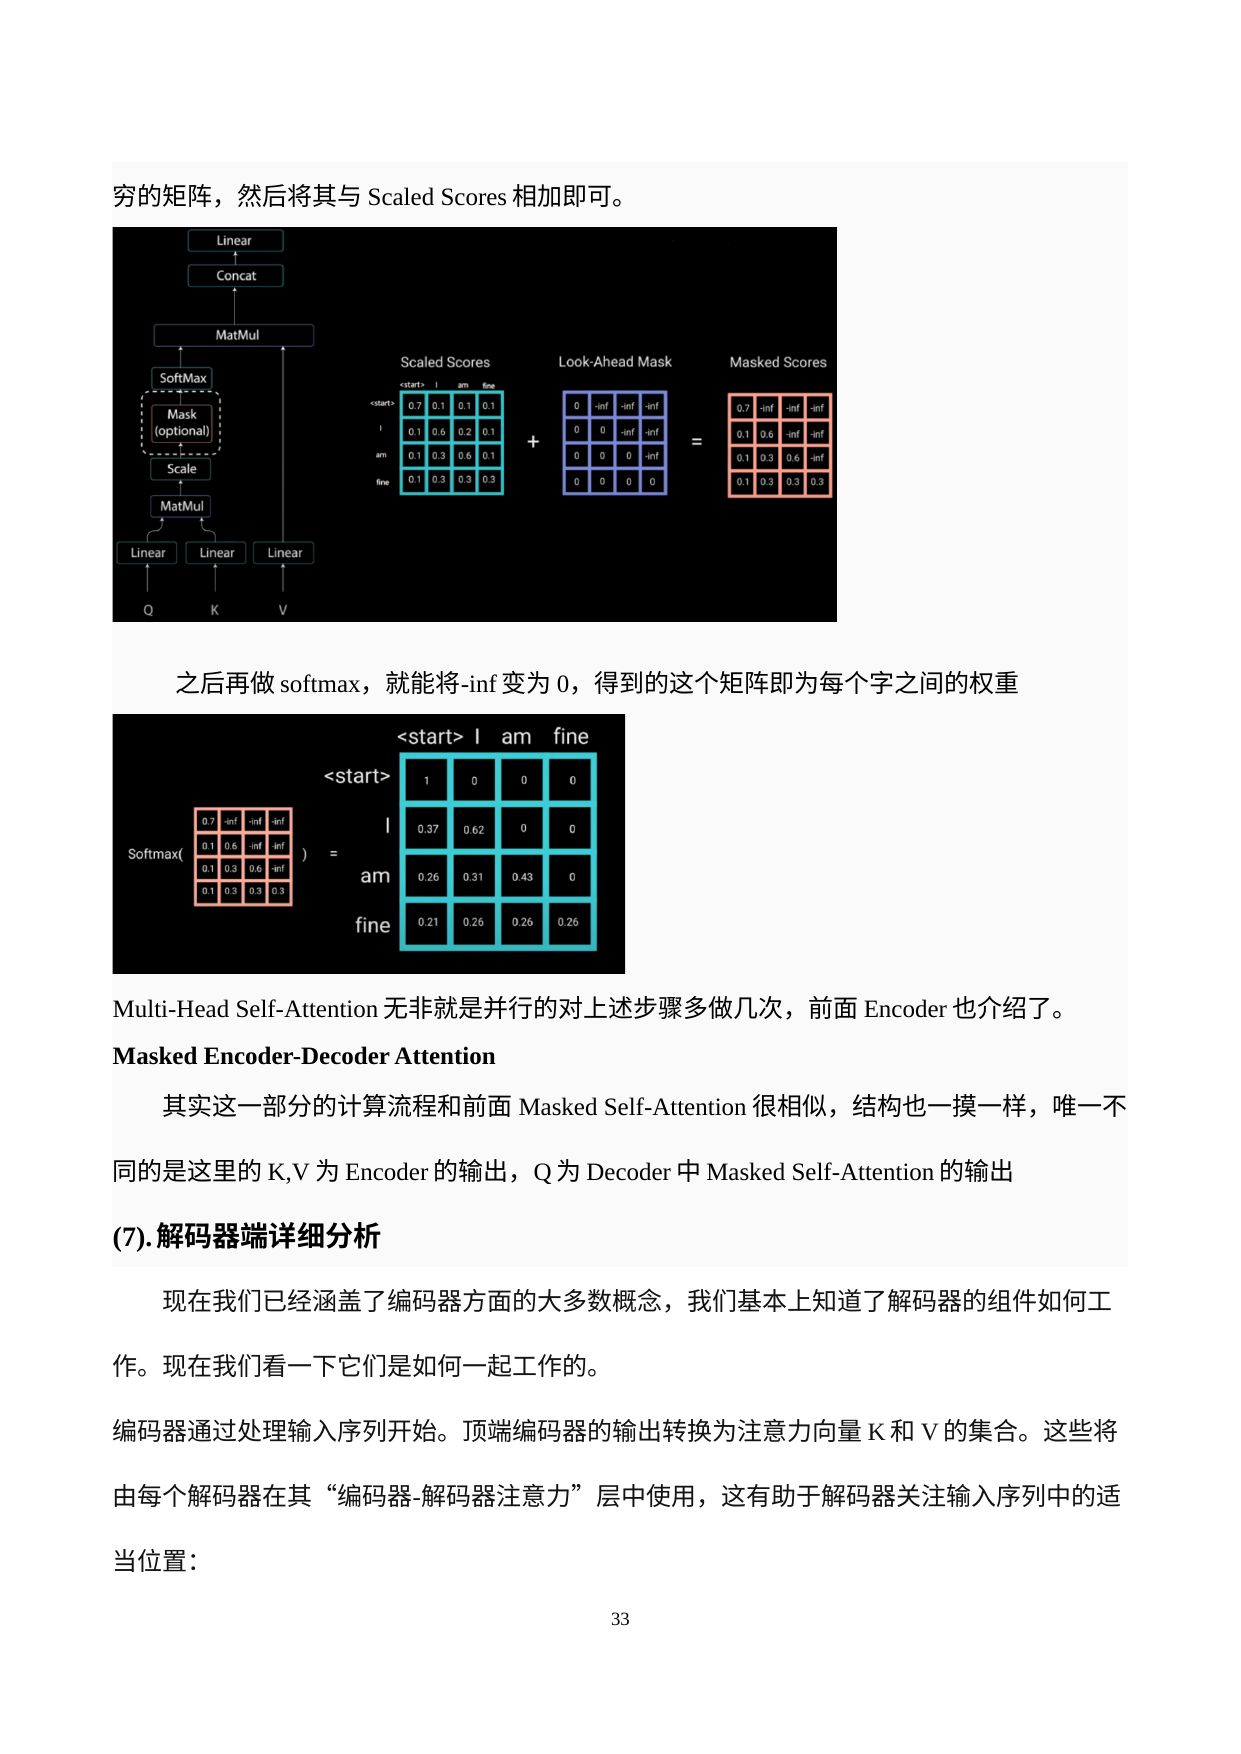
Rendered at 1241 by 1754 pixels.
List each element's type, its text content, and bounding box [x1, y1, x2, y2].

text 现在我们已经涵盖了编码器方面的大多数概念，我们基本上知道了解码器的组件如何工作。现在我们看一下它们是如何一起工作的。 [112, 1267, 1128, 1397]
text 之后再做softmax，就能将-inf变为0，得到的这个矩阵即为每个字之间的权重 [112, 649, 1128, 714]
text Masked Encoder-Decoder Attention [112, 1039, 1128, 1072]
text 编码器通过处理输入序列开始。顶端编码器的输出转换为注意力向量K和V的集合。这些将由每个解码器在其“编码器-解码器注意力”层中使用，这有助于解码器关注输入序列中的适当位置： [112, 1397, 1128, 1592]
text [112, 162, 1128, 227]
picture [112, 227, 837, 622]
subtitle 解码器端详细分析 [112, 1202, 1128, 1267]
picture [112, 714, 626, 974]
text Multi-Head Self-Attention无非就是并行的对上述步骤多做几次，前面Encoder也介绍了。 [112, 974, 1128, 1039]
text 其实这一部分的计算流程和前面Masked Self-Attention很相似，结构也一摸一样，唯一不同的是这里的K,V为Encoder的输出，Q为Decoder中Masked Self-Attention的输出 [112, 1072, 1128, 1202]
